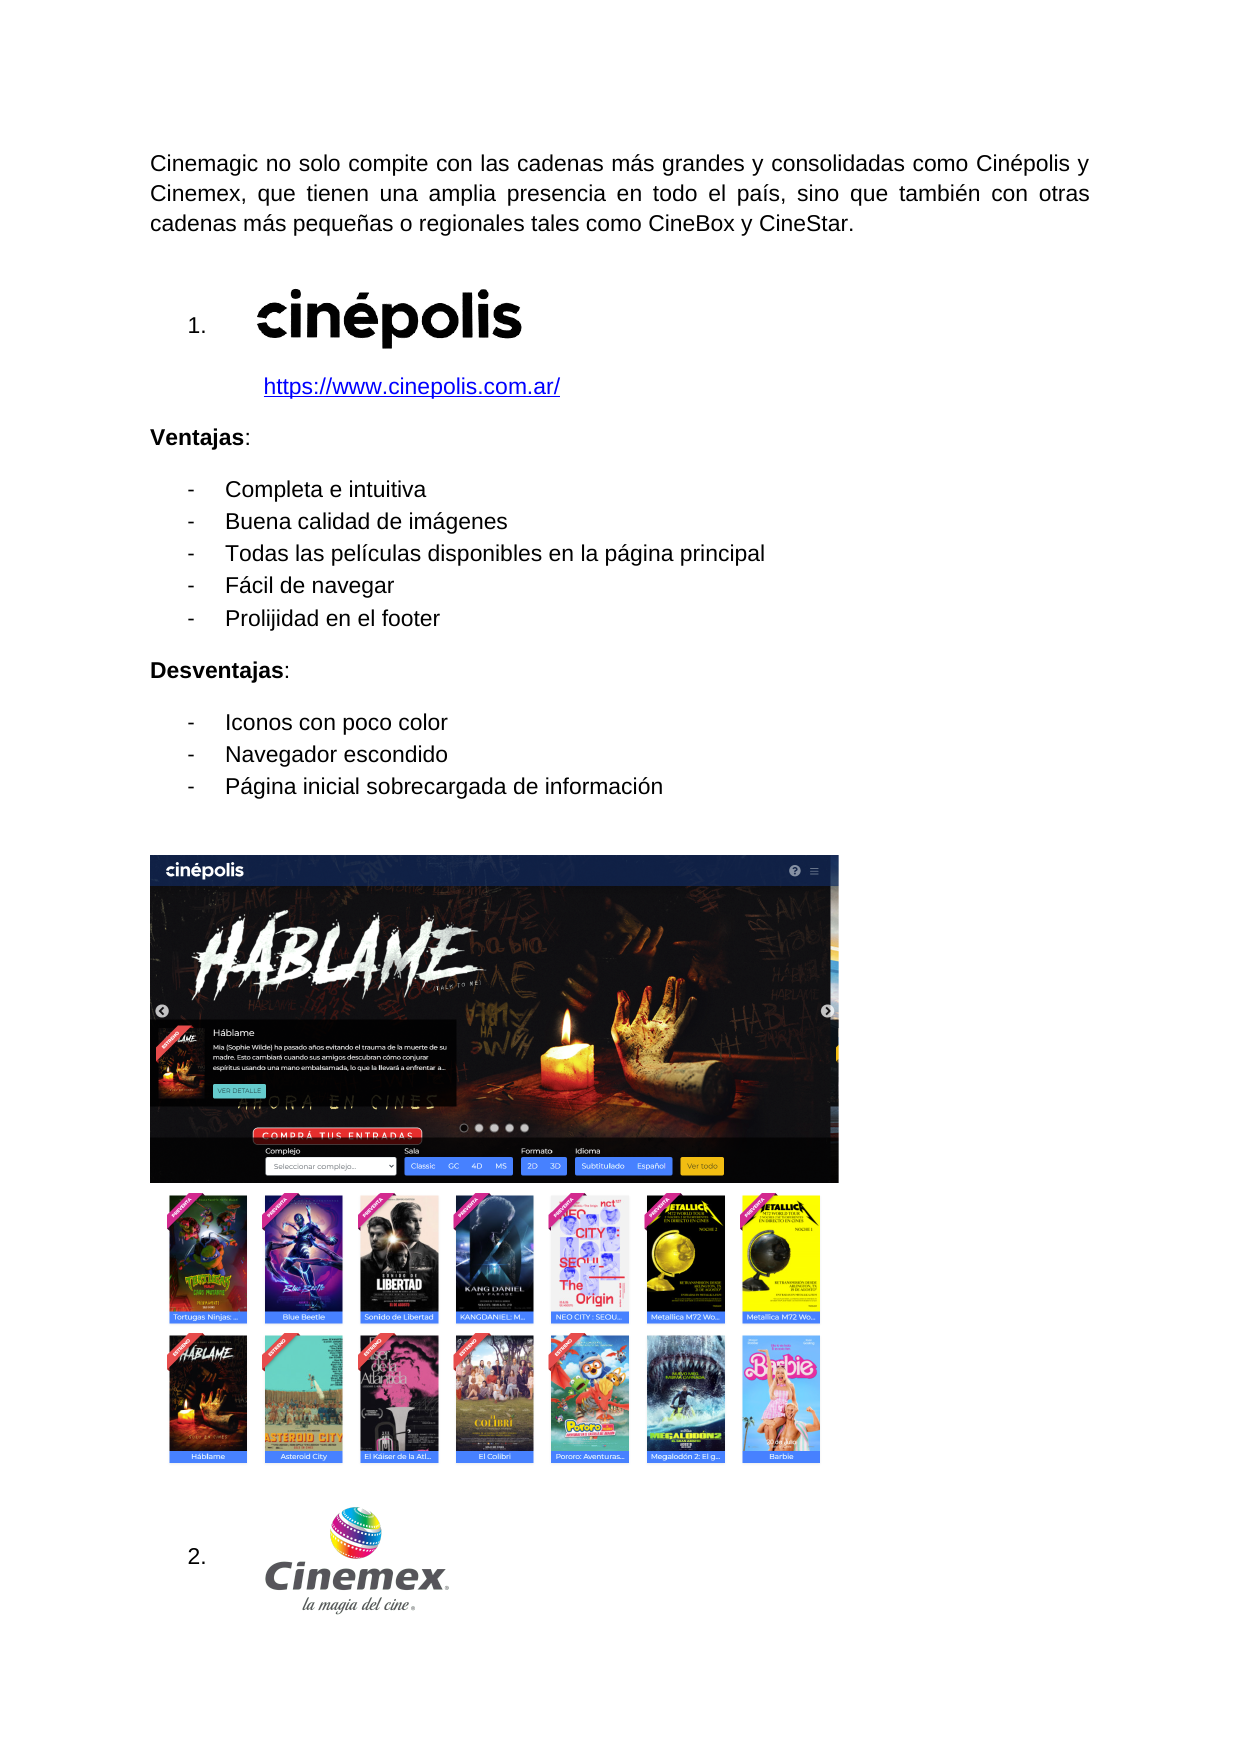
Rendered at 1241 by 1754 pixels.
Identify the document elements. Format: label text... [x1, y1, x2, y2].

list Iconos con poco color [187, 708, 1090, 736]
text Cinemagic no solo compite con las cadenas más grandes y consolidadas como Cinépolis y Cinemex, que tienen una amplia presencia en todo el país, sino que también con otras cadenas más pequeñas o regionales tales como CineBox y CineStar. [150, 150, 1090, 237]
picture [245, 1498, 469, 1626]
list Completa e intuitiva [187, 475, 1090, 503]
picture [248, 264, 530, 372]
list https://www.cinepolis.com.ar/ [225, 373, 1090, 399]
text Desventajas: [150, 657, 1090, 683]
list Página inicial sobrecargada de información [187, 772, 1090, 800]
list Navegador escondido [187, 740, 1090, 768]
list Fácil de navegar [187, 572, 1090, 599]
list Prolijidad en el footer [187, 604, 1090, 632]
picture [150, 855, 839, 1468]
text Ventajas: [150, 424, 1090, 450]
list Todas las películas disponibles en la página principal [187, 539, 1090, 567]
list Buena calidad de imágenes [187, 507, 1090, 535]
